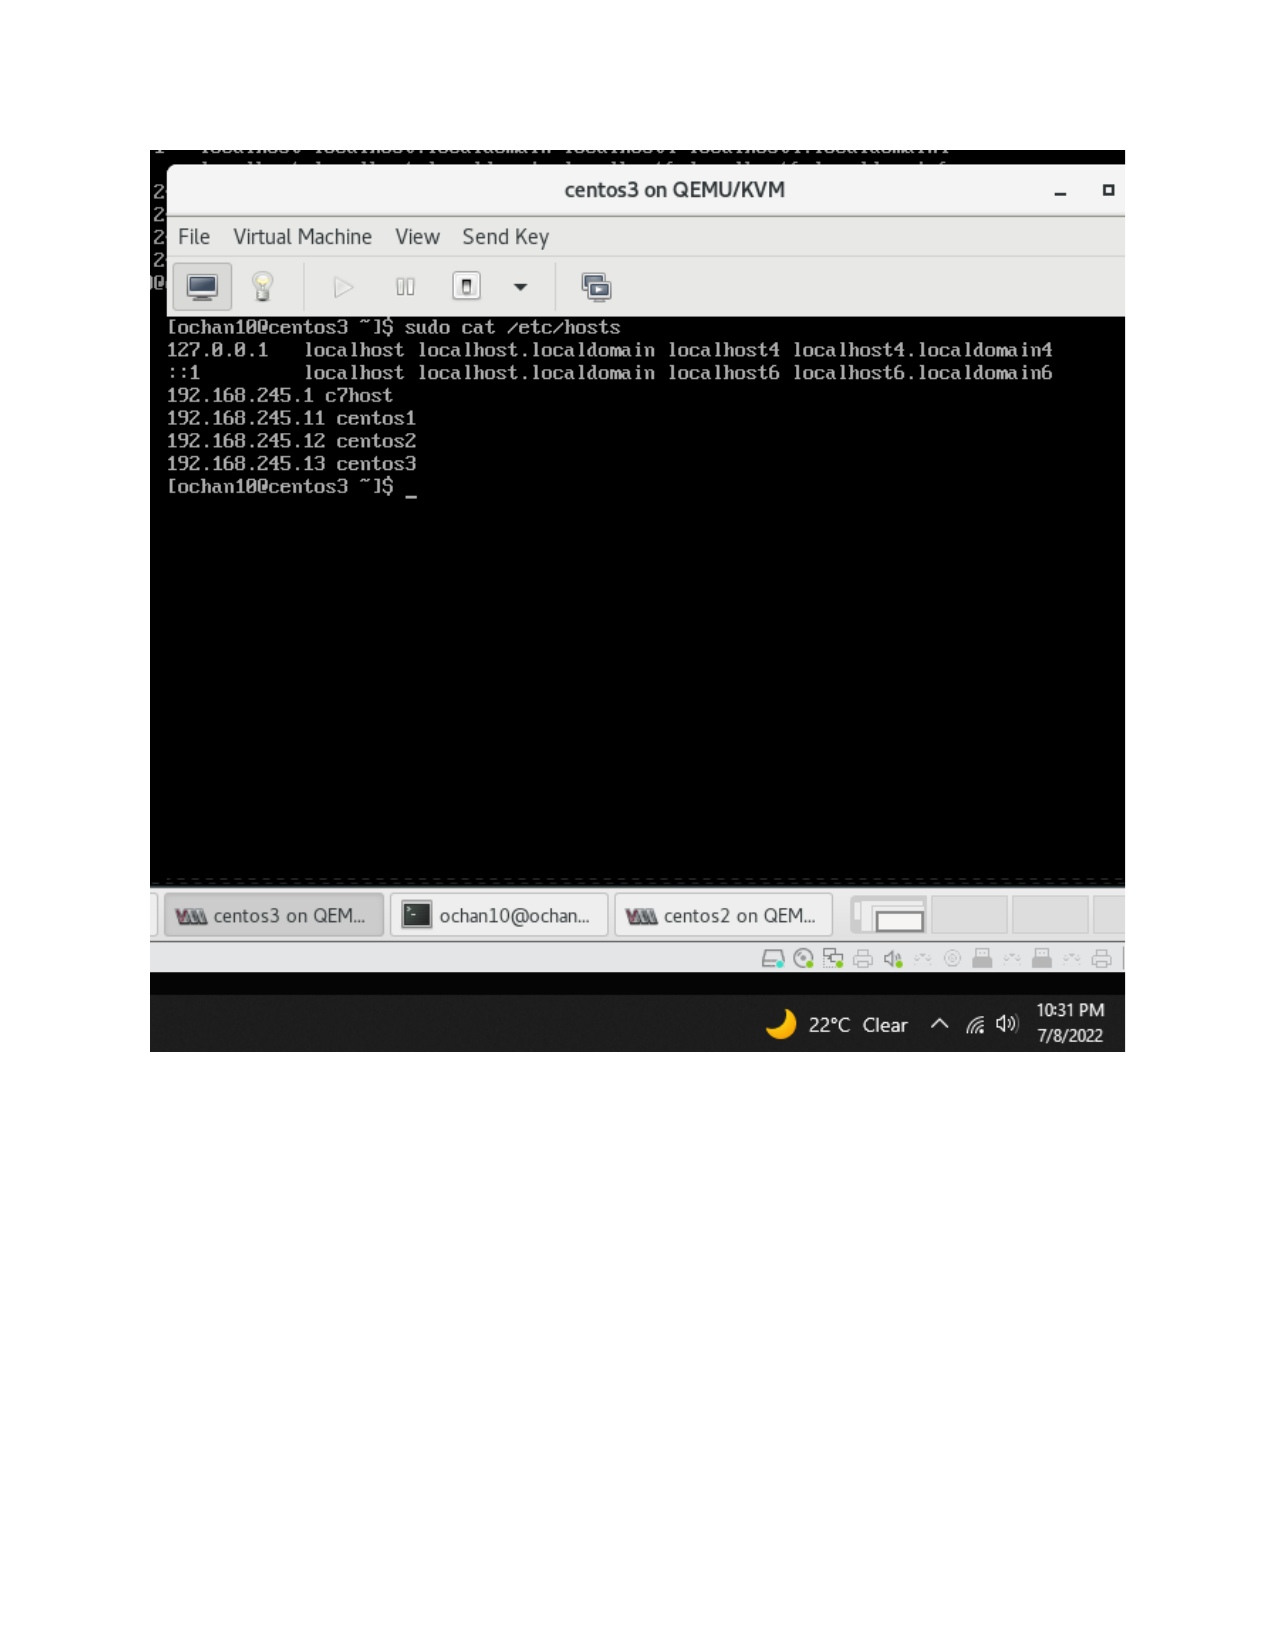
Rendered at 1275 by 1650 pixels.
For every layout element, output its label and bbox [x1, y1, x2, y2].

picture [150, 150, 1125, 1052]
